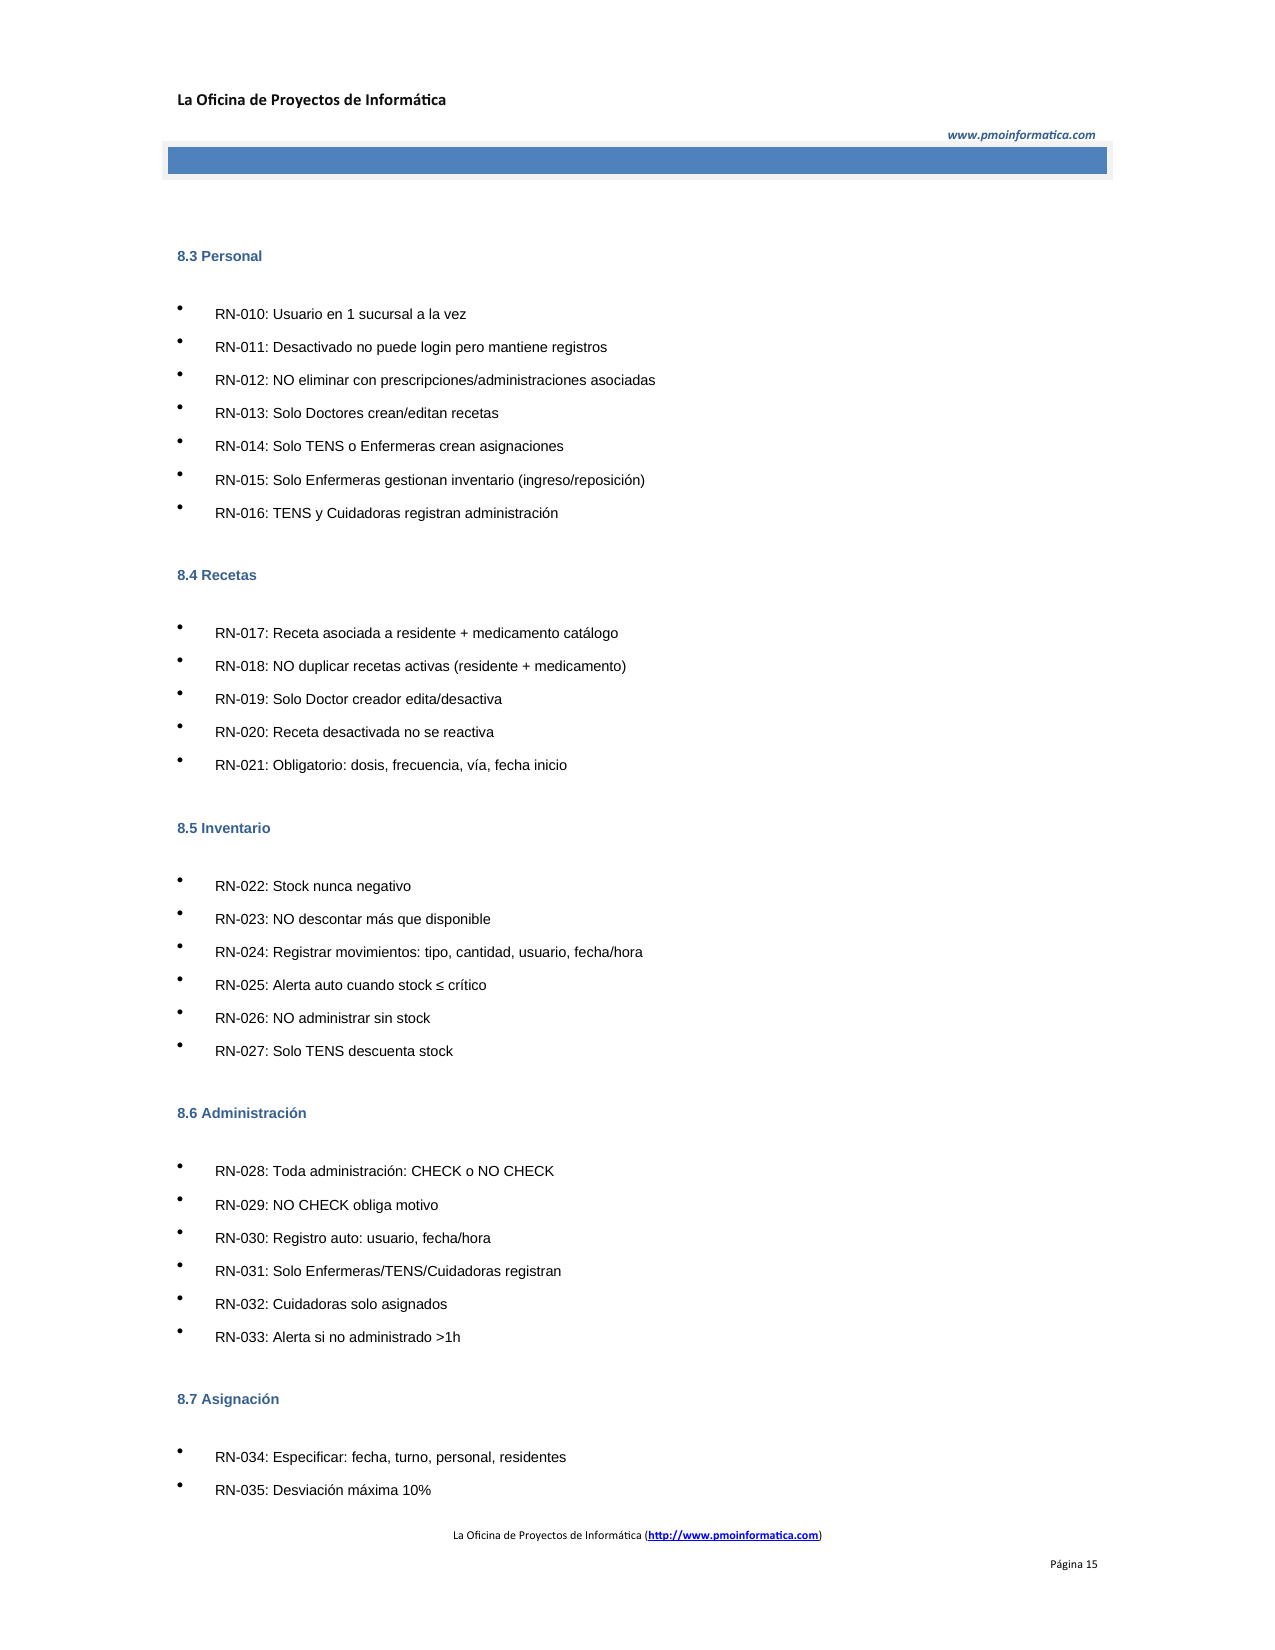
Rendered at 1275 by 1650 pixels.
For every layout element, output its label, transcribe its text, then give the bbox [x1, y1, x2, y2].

list RN-021: Obligatorio: dosis, frecuencia, vía, fecha inicio [177, 745, 1098, 774]
list RN-024: Registrar movimientos: tipo, cantidad, usuario, fecha/hora [177, 932, 1098, 961]
subtitle 8.4 Recetas [177, 555, 1098, 584]
list RN-011: Desactivado no puede login pero mantiene registros [177, 327, 1098, 356]
list RN-015: Solo Enfermeras gestionan inventario (ingreso/reposición) [177, 459, 1098, 488]
list RN-035: Desviación máxima 10% [177, 1470, 1098, 1499]
list RN-032: Cuidadoras solo asignados [177, 1284, 1098, 1313]
list RN-034: Especificar: fecha, turno, personal, residentes [177, 1437, 1098, 1466]
subtitle 8.3 Personal [177, 236, 1098, 265]
list RN-013: Solo Doctores crean/editan recetas [177, 393, 1098, 422]
list RN-029: NO CHECK obliga motivo [177, 1184, 1098, 1213]
list RN-022: Stock nunca negativo [177, 866, 1098, 894]
list RN-031: Solo Enfermeras/TENS/Cuidadoras registran [177, 1251, 1098, 1279]
list RN-019: Solo Doctor creador edita/desactiva [177, 679, 1098, 708]
subtitle 8.7 Asignación [177, 1379, 1098, 1408]
list RN-012: NO eliminar con prescripciones/administraciones asociadas [177, 360, 1098, 389]
list RN-025: Alerta auto cuando stock ≤ crítico [177, 965, 1098, 994]
list RN-010: Usuario en 1 sucursal a la vez [177, 294, 1098, 323]
list RN-027: Solo TENS descuenta stock [177, 1031, 1098, 1060]
subtitle 8.5 Inventario [177, 808, 1098, 836]
list RN-014: Solo TENS o Enfermeras crean asignaciones [177, 426, 1098, 455]
list RN-030: Registro auto: usuario, fecha/hora [177, 1218, 1098, 1246]
list RN-020: Receta desactivada no se reactiva [177, 712, 1098, 741]
list RN-018: NO duplicar recetas activas (residente + medicamento) [177, 646, 1098, 675]
subtitle 8.6 Administración [177, 1093, 1098, 1122]
list RN-017: Receta asociada a residente + medicamento catálogo [177, 613, 1098, 642]
list RN-023: NO descontar más que disponible [177, 899, 1098, 927]
list RN-028: Toda administración: CHECK o NO CHECK [177, 1151, 1098, 1180]
list RN-026: NO administrar sin stock [177, 998, 1098, 1027]
list RN-033: Alerta si no administrado >1h [177, 1317, 1098, 1346]
list RN-016: TENS y Cuidadoras registran administración [177, 493, 1098, 521]
